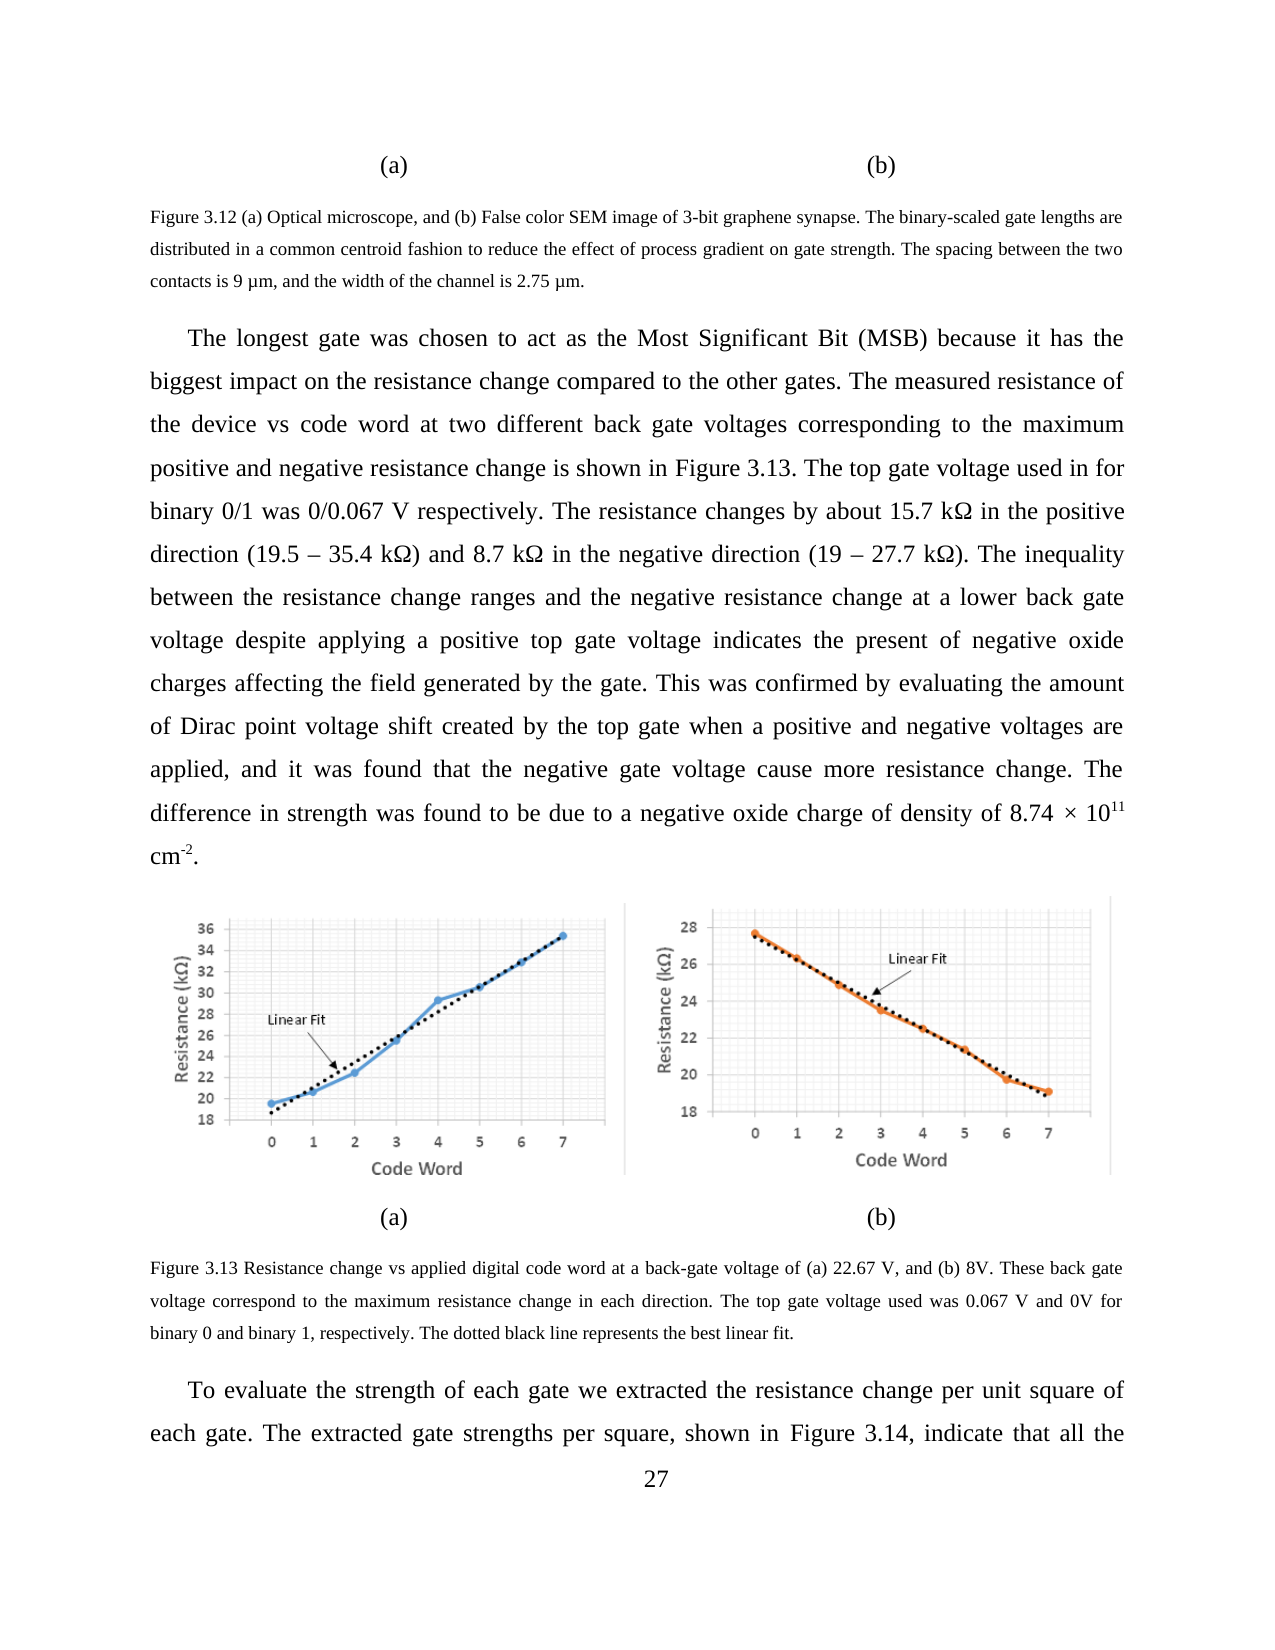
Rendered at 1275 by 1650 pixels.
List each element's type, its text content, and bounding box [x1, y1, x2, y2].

picture [648, 896, 1114, 1175]
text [150, 1375, 1125, 1447]
table_header (b) [638, 150, 1125, 206]
table_header (a) [150, 896, 637, 1257]
picture [161, 903, 627, 1175]
table_header (b) [638, 896, 1125, 1257]
table_header (a) [150, 150, 637, 206]
